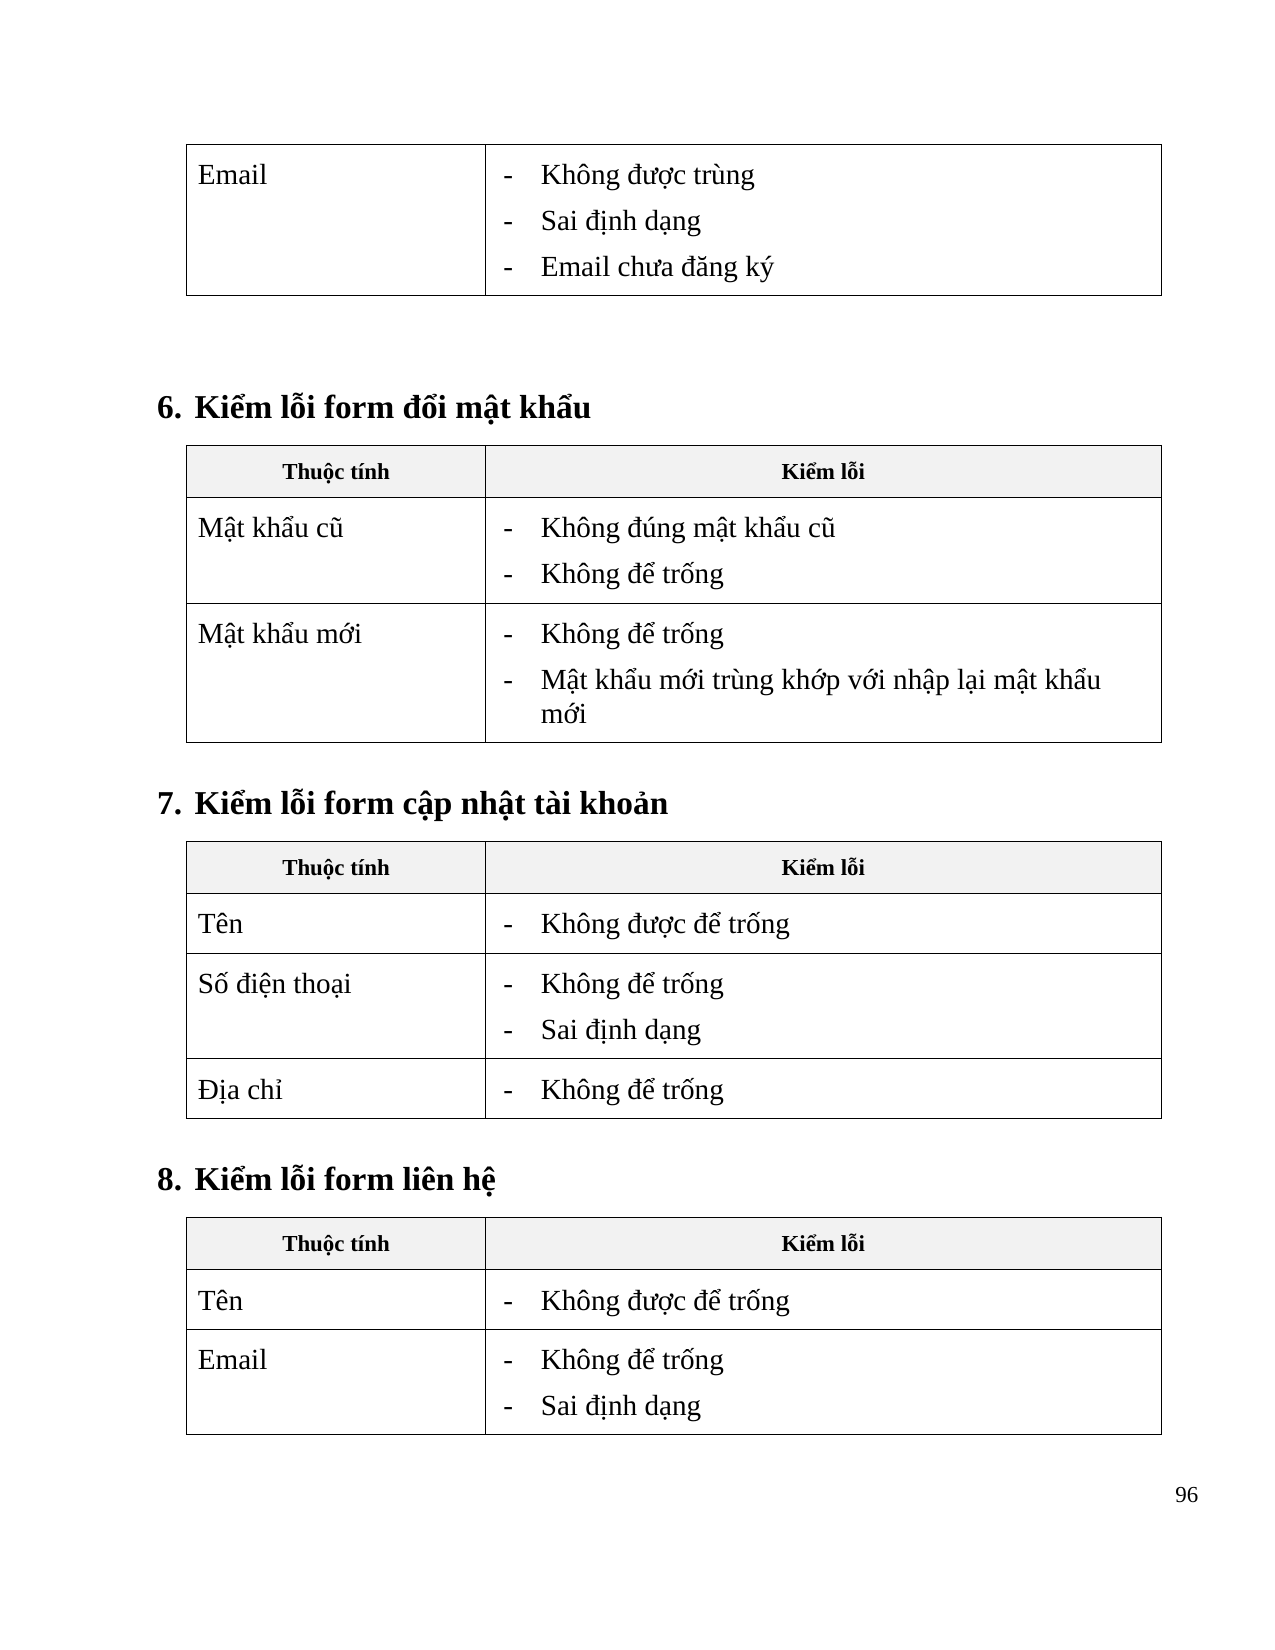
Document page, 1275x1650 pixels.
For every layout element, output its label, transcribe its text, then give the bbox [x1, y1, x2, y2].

table_cell Địa chỉ [187, 1059, 485, 1118]
table_cell Số điện thoại [187, 954, 485, 1058]
table_header Kiểm lỗi [486, 446, 1161, 497]
table_header Thuộc tính [187, 842, 485, 893]
table_header Thuộc tính [187, 446, 485, 497]
table_header Kiểm lỗi [486, 842, 1161, 893]
subtitle Kiểm lỗi form cập nhật tài khoản [157, 783, 1198, 822]
table_cell Không để trống Sai định dạng [486, 954, 1161, 1058]
table_cell Không để trống Mật khẩu mới trùng khớp với nhập lại mật khẩu mới [486, 604, 1161, 742]
table_cell Email [187, 1330, 485, 1434]
table_cell Không để trống Sai định dạng [486, 1330, 1161, 1434]
table_cell Không được để trống [486, 1270, 1161, 1329]
table_header Thuộc tính [187, 1218, 485, 1269]
table_cell Mật khẩu mới [187, 604, 485, 742]
table_cell Mật khẩu cũ [187, 498, 485, 603]
table_cell Không để trống [486, 1059, 1161, 1118]
table_cell Không đúng mật khẩu cũ Không để trống [486, 498, 1161, 603]
table_cell Tên [187, 894, 485, 953]
table_cell Không được để trống [486, 894, 1161, 953]
subtitle Kiểm lỗi form liên hệ [157, 1159, 1198, 1198]
table_header Kiểm lỗi [486, 1218, 1161, 1269]
table_cell Tên [187, 1270, 485, 1329]
table_cell Không được trùng Sai định dạng Email chưa đăng ký [486, 145, 1161, 295]
table_cell Email [187, 145, 485, 295]
subtitle Kiểm lỗi form đổi mật khẩu [157, 387, 1198, 426]
